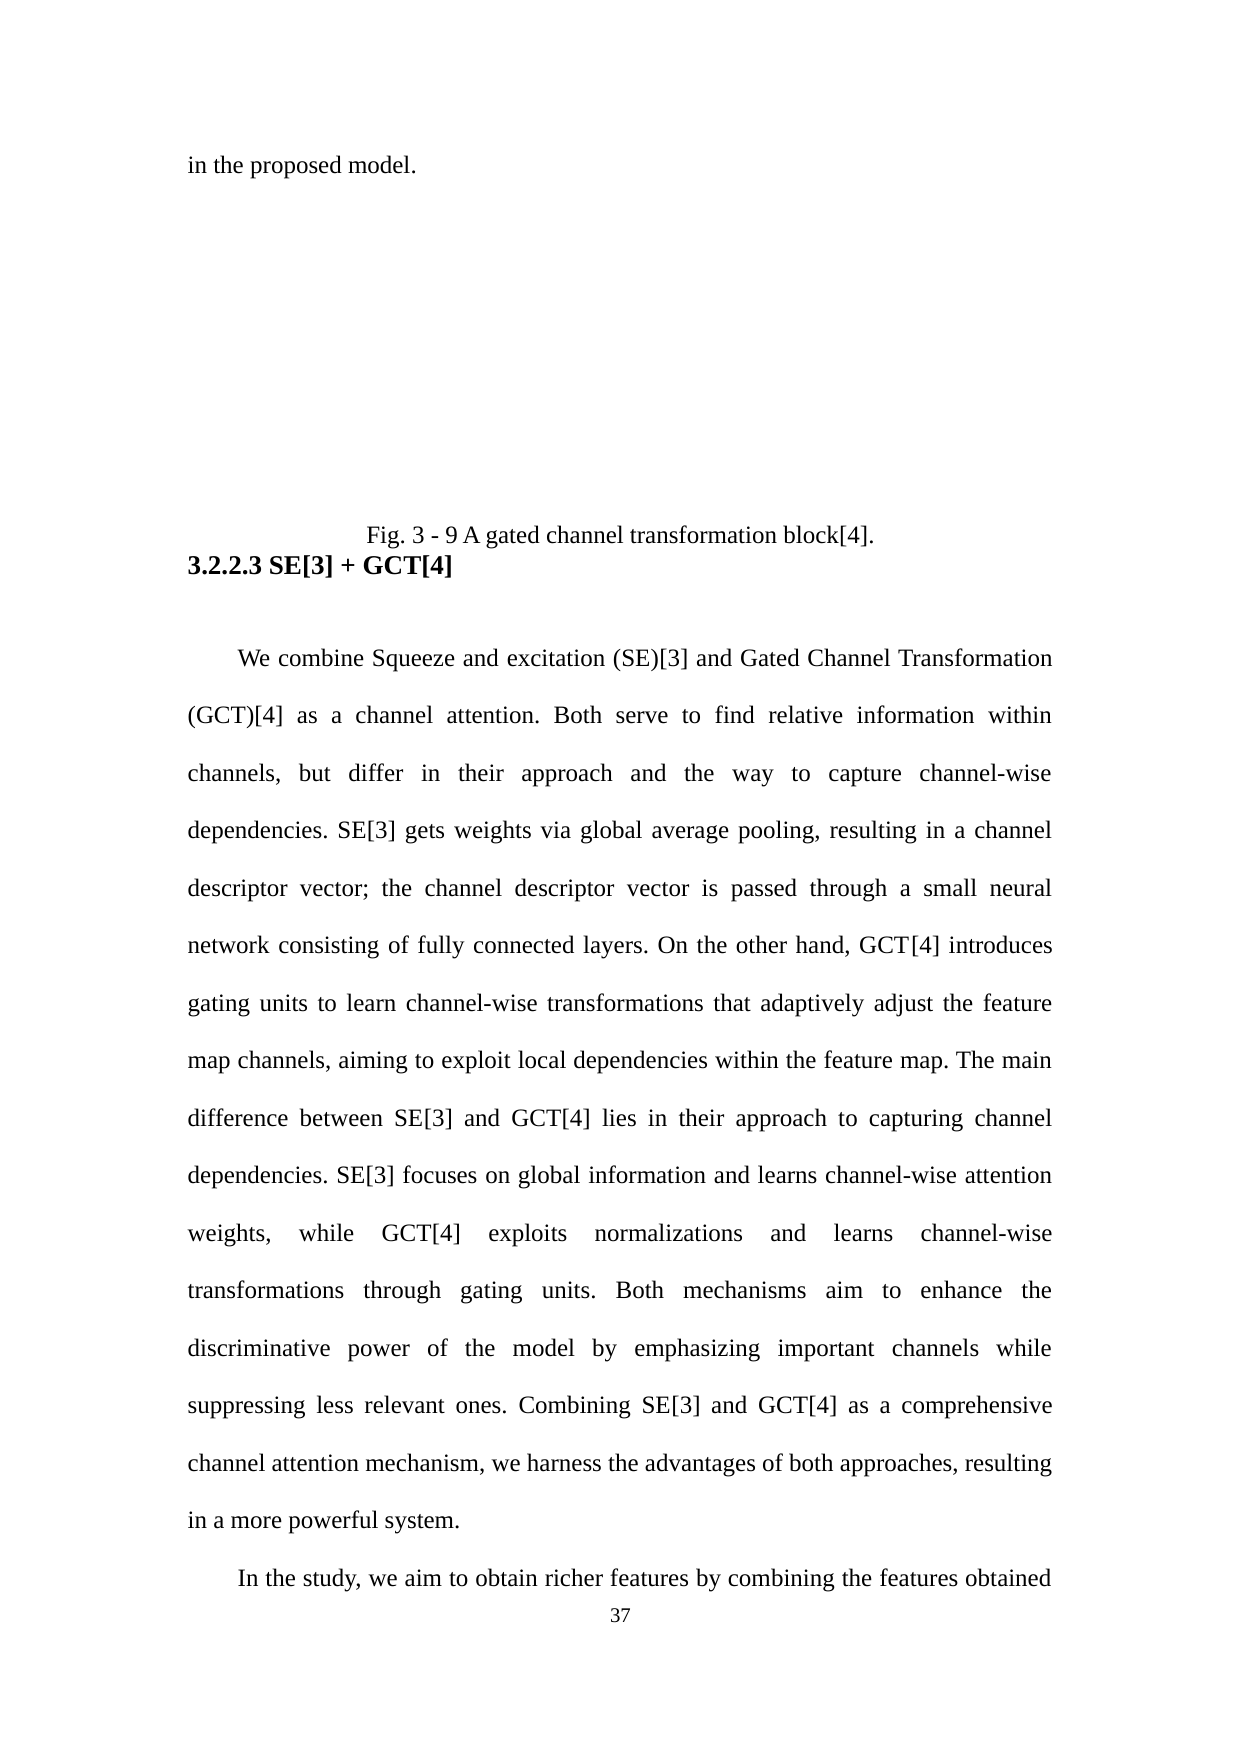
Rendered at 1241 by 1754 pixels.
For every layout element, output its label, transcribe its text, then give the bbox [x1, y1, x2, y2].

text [187, 1563, 1053, 1592]
text Fig. 3 - 9 A gated channel transformation block[4]. [187, 521, 1053, 549]
subtitle 3.2.2.3 SE[3] + GCT[4] [187, 549, 1053, 581]
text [187, 150, 1053, 179]
text We combine Squeeze and excitation (SE)[3] and Gated Channel Transformation (GCT)[4] as a channel attention. Both serve to find relative information within channels, but differ in their approach and the way to capture channel-wise dependencies. SE[3] gets weights via global average pooling, resulting in a channel descriptor vector; the channel descriptor vector is passed through a small neural network consisting of fully connected layers. On the other hand, GCT[4] introduces gating units to learn channel-wise transformations that adaptively adjust the feature map channels, aiming to exploit local dependencies within the feature map. The main difference between SE[3] and GCT[4] lies in their approach to capturing channel dependencies. SE[3] focuses on global information and learns channel-wise attention weights, while GCT[4] exploits normalizations and learns channel-wise transformations through gating units. Both mechanisms aim to enhance the discriminative power of the model by emphasizing important channels while suppressing less relevant ones. Combining SE[3] and GCT[4] as a comprehensive channel attention mechanism, we harness the advantages of both approaches, resulting in a more powerful system. [187, 643, 1053, 1534]
